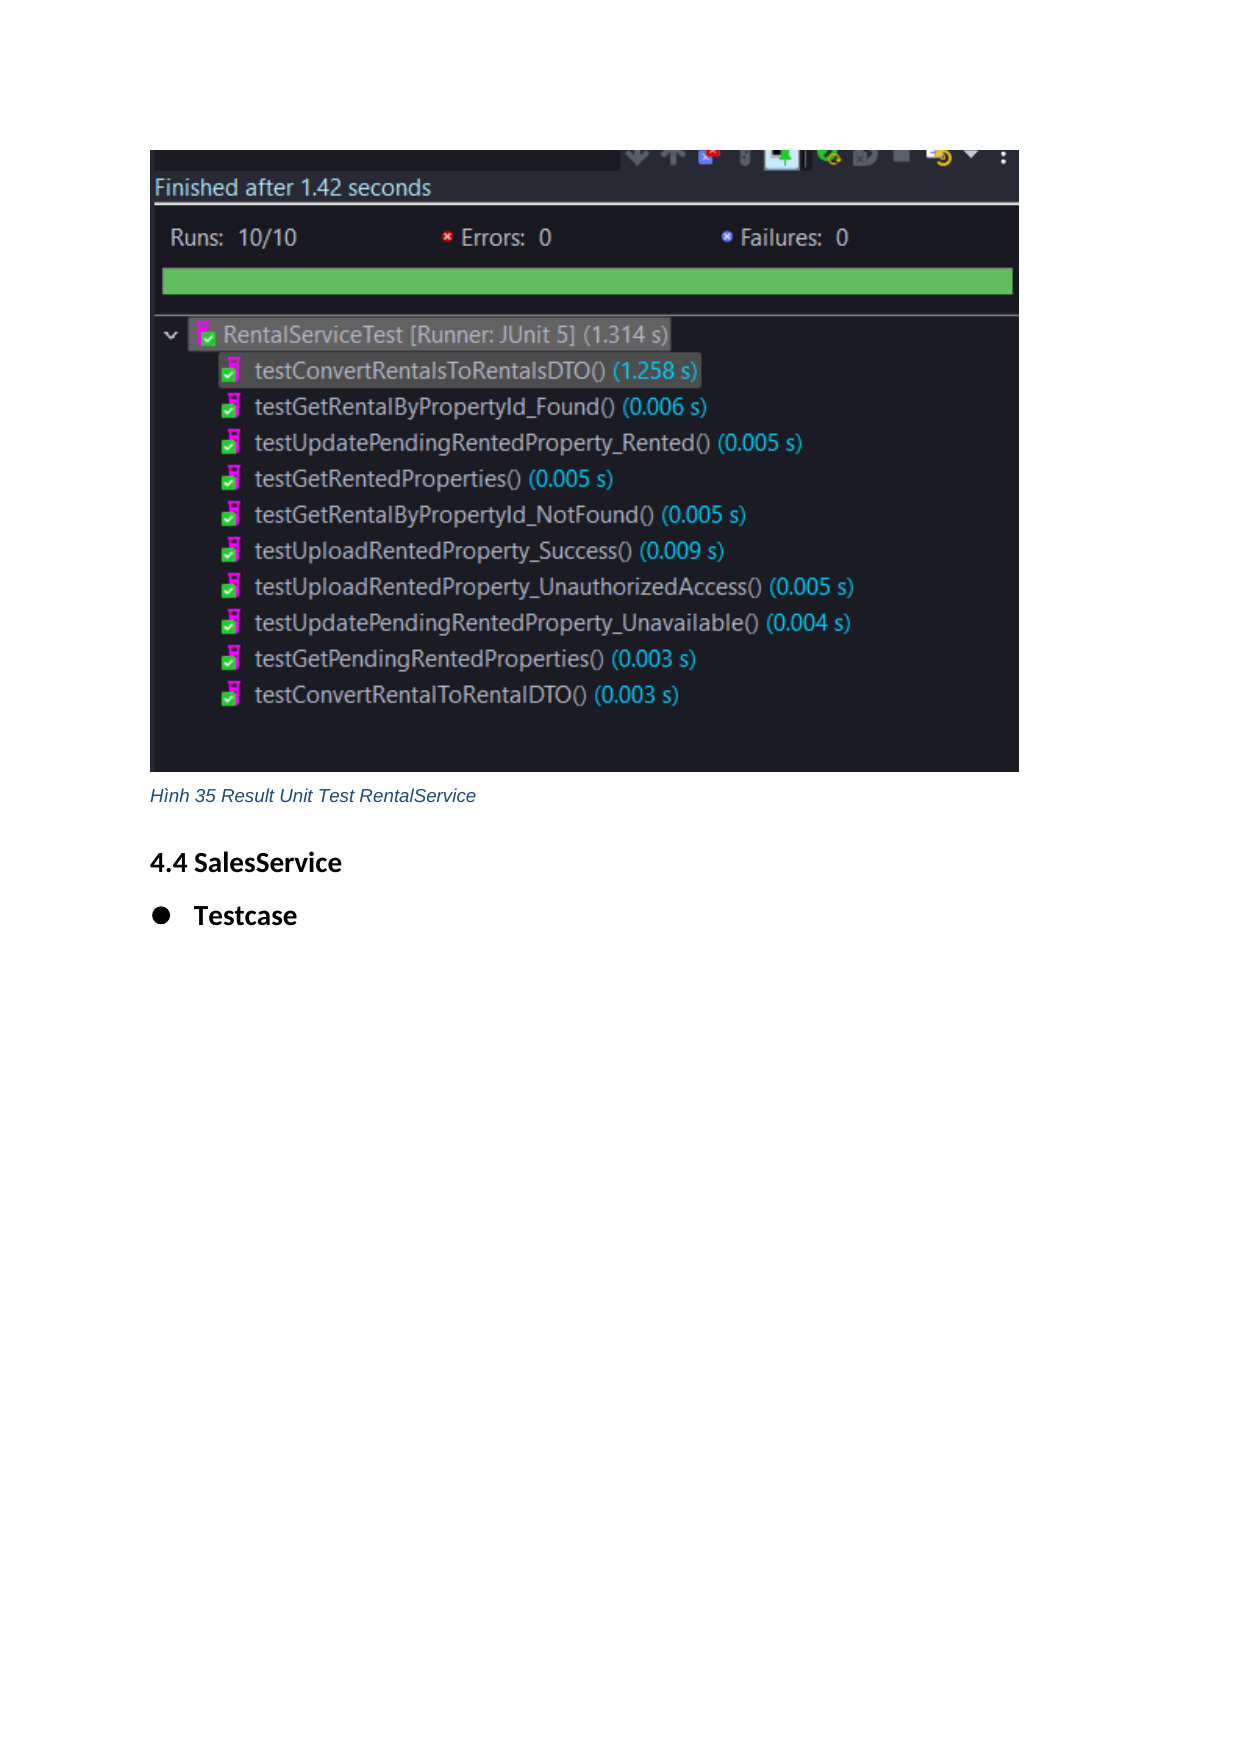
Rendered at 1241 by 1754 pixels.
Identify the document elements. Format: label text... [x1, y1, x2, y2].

subtitle 4.4 SalesService [150, 844, 1090, 880]
text Hình 35 Result Unit Test RentalService [150, 785, 1090, 807]
picture [150, 150, 1019, 772]
list Testcase [150, 897, 1090, 933]
